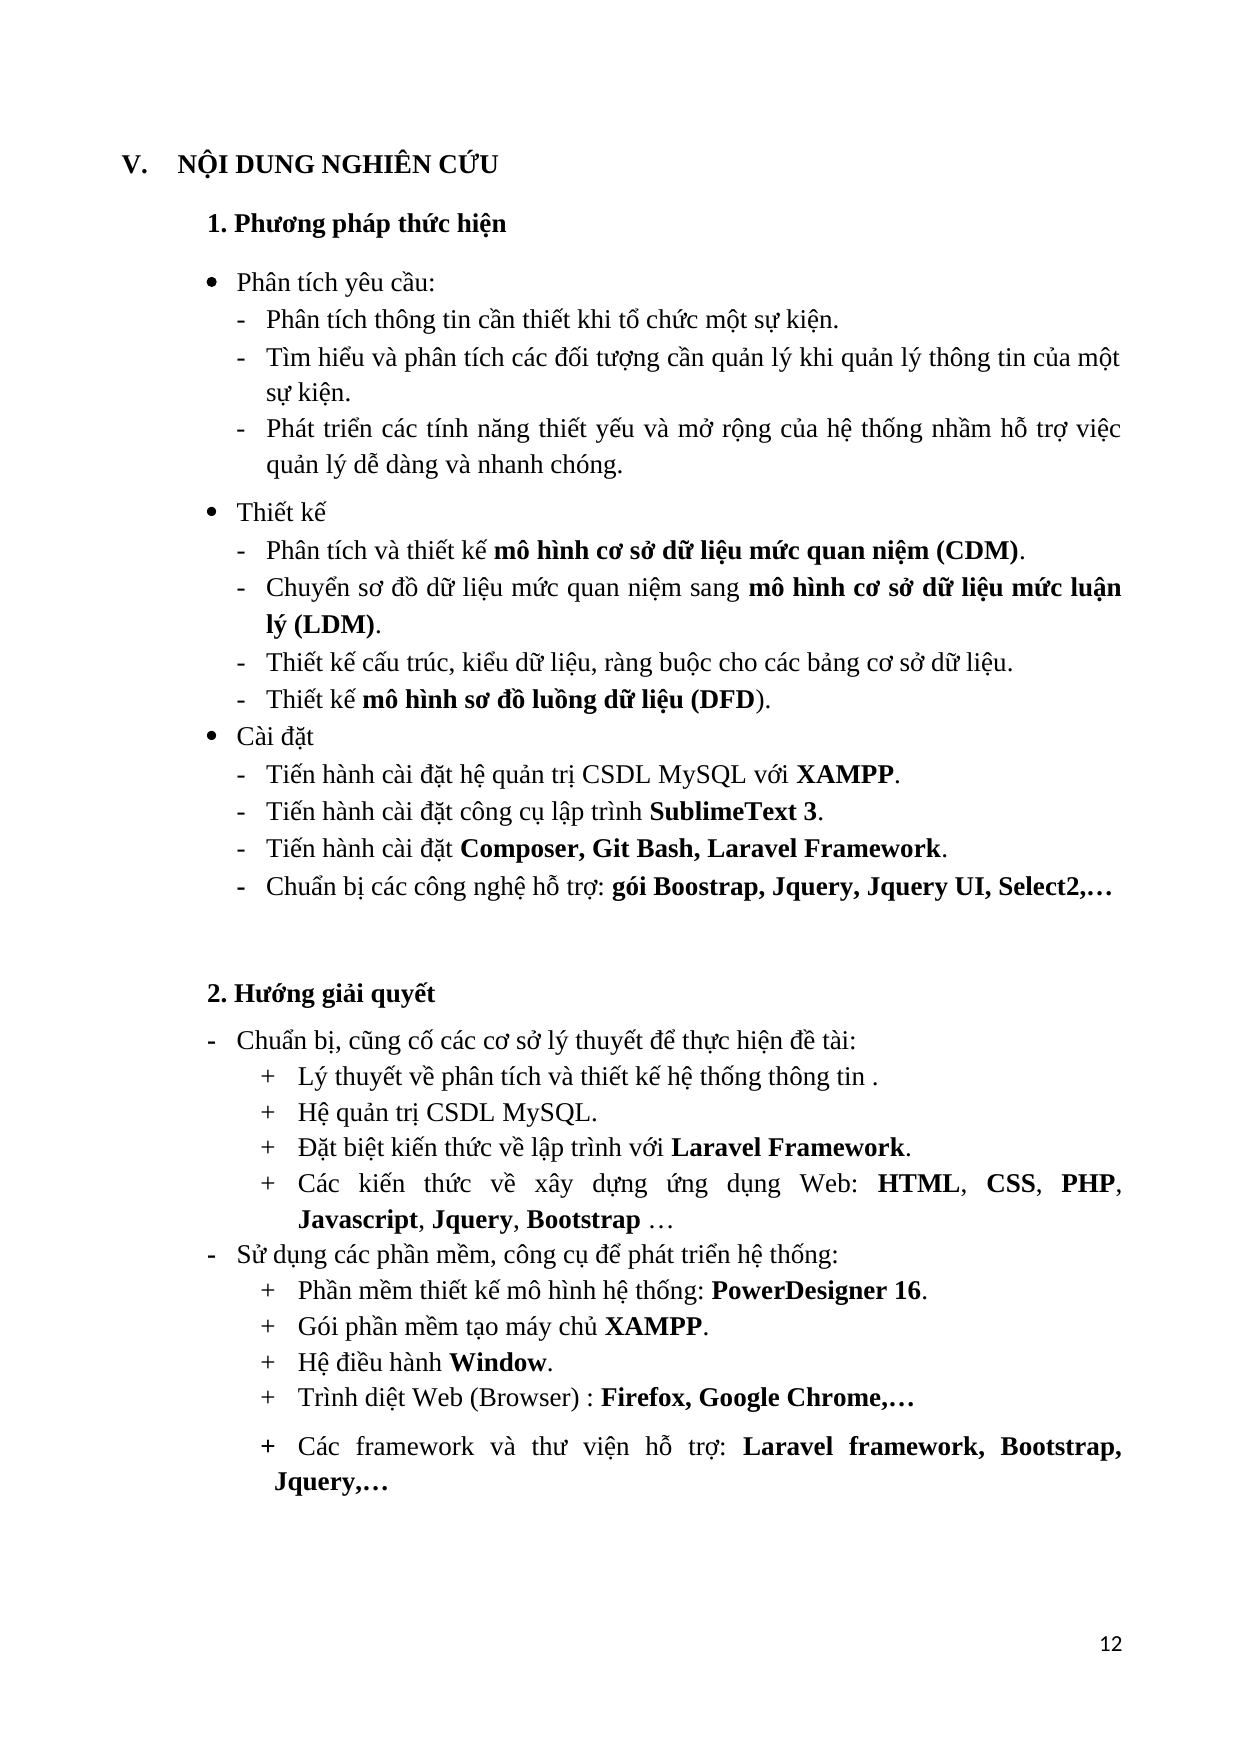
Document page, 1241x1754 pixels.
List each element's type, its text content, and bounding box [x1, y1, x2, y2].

subtitle NỘI DUNG NGHIÊN CỨU [148, 148, 1122, 179]
list 1. Phương pháp thức hiện [207, 207, 1122, 238]
list Các kiến thức về xây dựng ứng dụng Web: HTML, CSS, PHP, Javascript, Jquery, Bootstrap … [260, 1167, 1122, 1234]
list Lý thuyết về phân tích và thiết kế hệ thống thông tin . [260, 1060, 1122, 1091]
list Phân tích và thiết kế mô hình cơ sở dữ liệu mức quan niệm (CDM). [236, 534, 1122, 565]
list Thiết kế cấu trúc, kiểu dữ liệu, ràng buộc cho các bảng cơ sở dữ liệu. [236, 646, 1122, 677]
list Cài đặt [207, 720, 1122, 751]
list Tiến hành cài đặt hệ quản trị CSDL MySQL với XAMPP. [236, 758, 1122, 789]
list Thiết kế [207, 496, 1122, 527]
list Tiến hành cài đặt công cụ lập trình SublimeText 3. [236, 795, 1122, 826]
list Phát triển các tính năng thiết yếu và mở rộng của hệ thống nhầm hỗ trợ việc quản lý dễ dàng và nhanh chóng. [236, 412, 1122, 479]
list Phần mềm thiết kế mô hình hệ thống: PowerDesigner 16. [260, 1274, 1122, 1305]
list Phân tích thông tin cần thiết khi tổ chức một sự kiện. [236, 303, 1122, 335]
list Tiến hành cài đặt Composer, Git Bash, Laravel Framework. [236, 832, 1122, 863]
list Hệ quản trị CSDL MySQL. [260, 1096, 1122, 1127]
list Tìm hiểu và phân tích các đối tượng cần quản lý khi quản lý thông tin của một sự kiện. [236, 341, 1122, 408]
list Trình diệt Web (Browser) : Firefox, Google Chrome,… [260, 1381, 1122, 1413]
list Phân tích yêu cầu: [207, 266, 1122, 297]
list Sử dụng các phần mềm, công cụ để phát triển hệ thống: [207, 1238, 1122, 1270]
list Chuẩn bị các công nghệ hỗ trợ: gói Boostrap, Jquery, Jquery UI, Select2,… [236, 869, 1122, 901]
list Các framework và thư viện hỗ trợ: Laravel framework, Bootstrap, Jquery,… [260, 1430, 1122, 1497]
list Đặt biệt kiến thức về lập trình với Laravel Framework. [260, 1131, 1122, 1162]
list Gói phần mềm tạo máy chủ XAMPP. [260, 1310, 1122, 1341]
list Thiết kế mô hình sơ đồ luồng dữ liệu (DFD). [236, 683, 1122, 714]
list 2. Hướng giải quyết [207, 977, 1122, 1009]
list Hệ điều hành Window. [260, 1346, 1122, 1377]
list Chuyển sơ đồ dữ liệu mức quan niệm sang mô hình cơ sở dữ liệu mức luận lý (LDM). [236, 571, 1122, 639]
list Chuẩn bị, cũng cố các cơ sở lý thuyết để thực hiện đề tài: [207, 1024, 1122, 1055]
